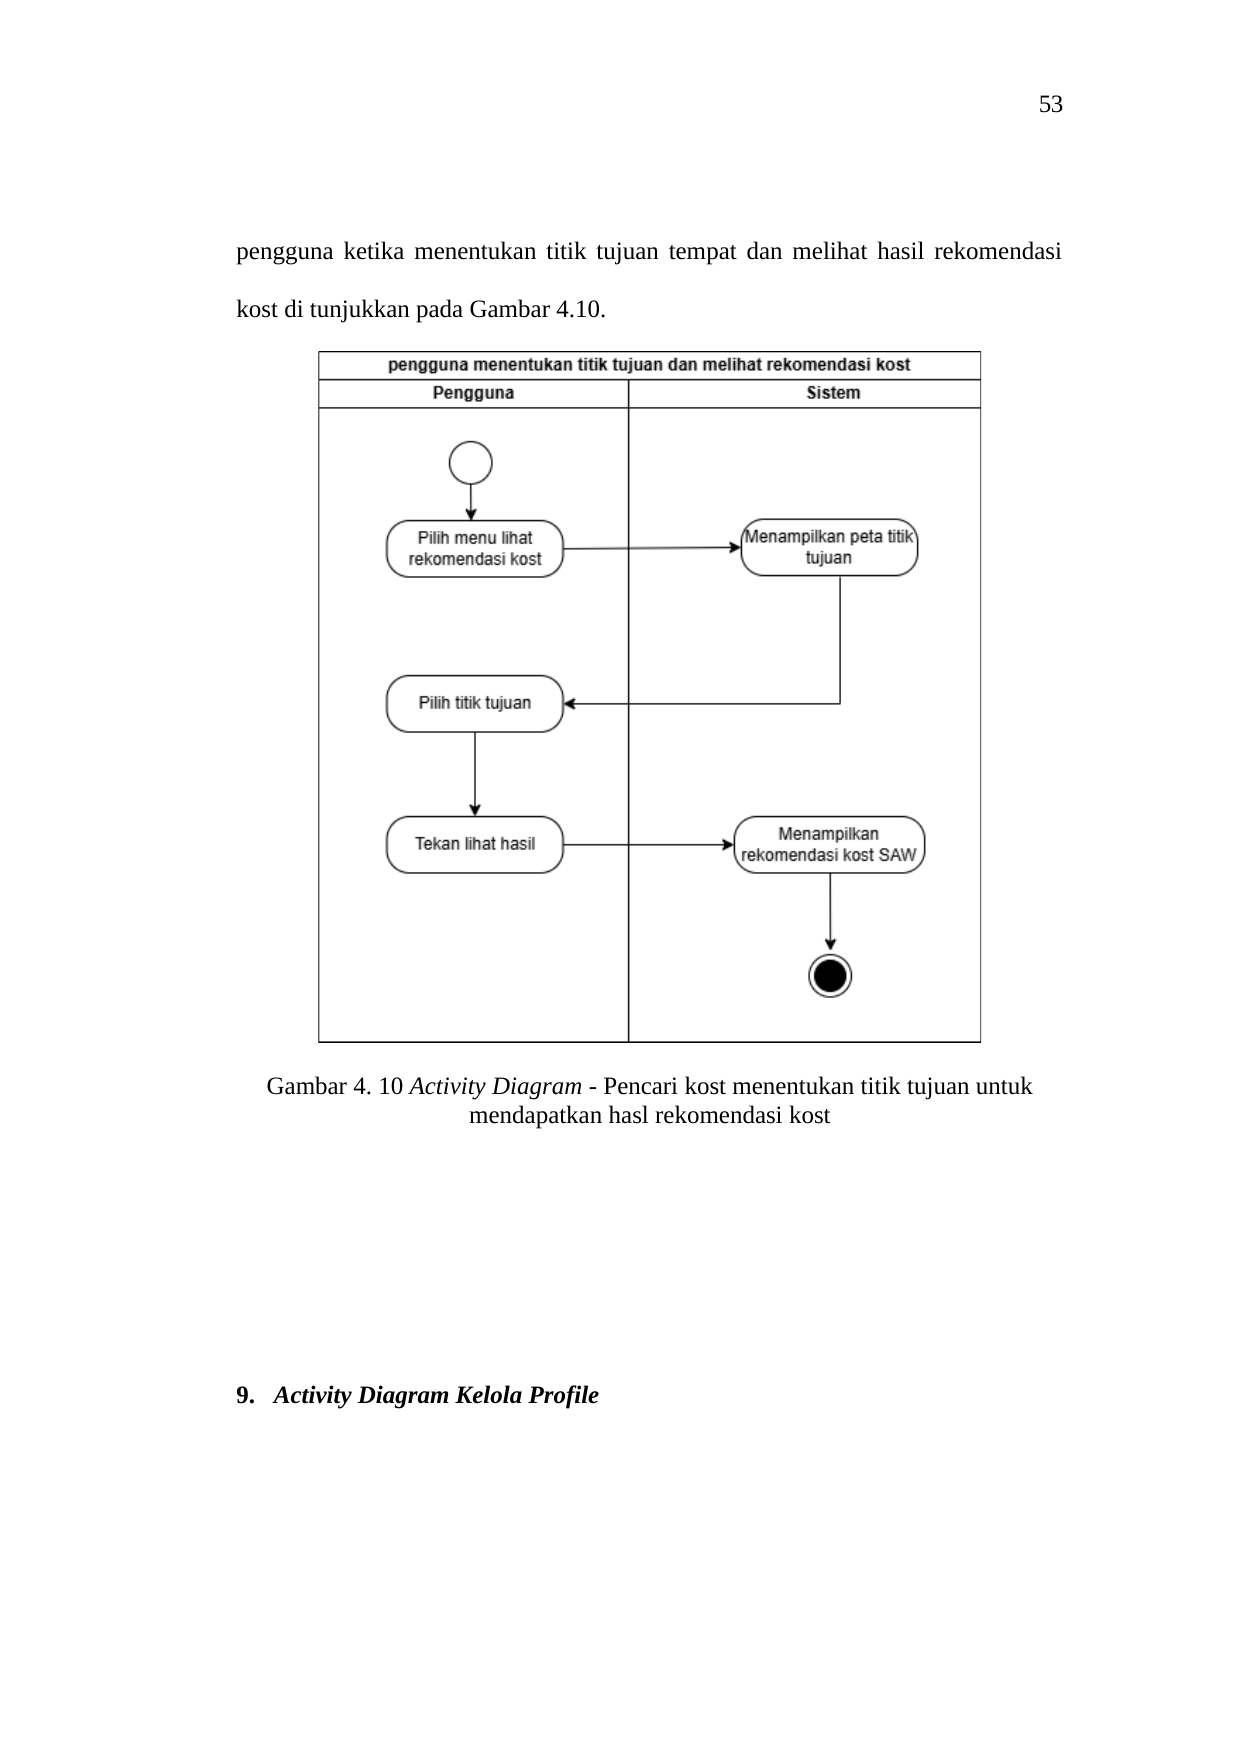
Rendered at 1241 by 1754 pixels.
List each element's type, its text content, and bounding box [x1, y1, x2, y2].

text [236, 236, 1063, 322]
picture [318, 351, 982, 1043]
text Gambar 4. 10 Activity Diagram - Pencari kost menentukan titik tujuan untuk mendapatkan hasl rekomendasi kost [236, 1071, 1063, 1129]
list Activity Diagram Kelola Profile [236, 1380, 1063, 1408]
